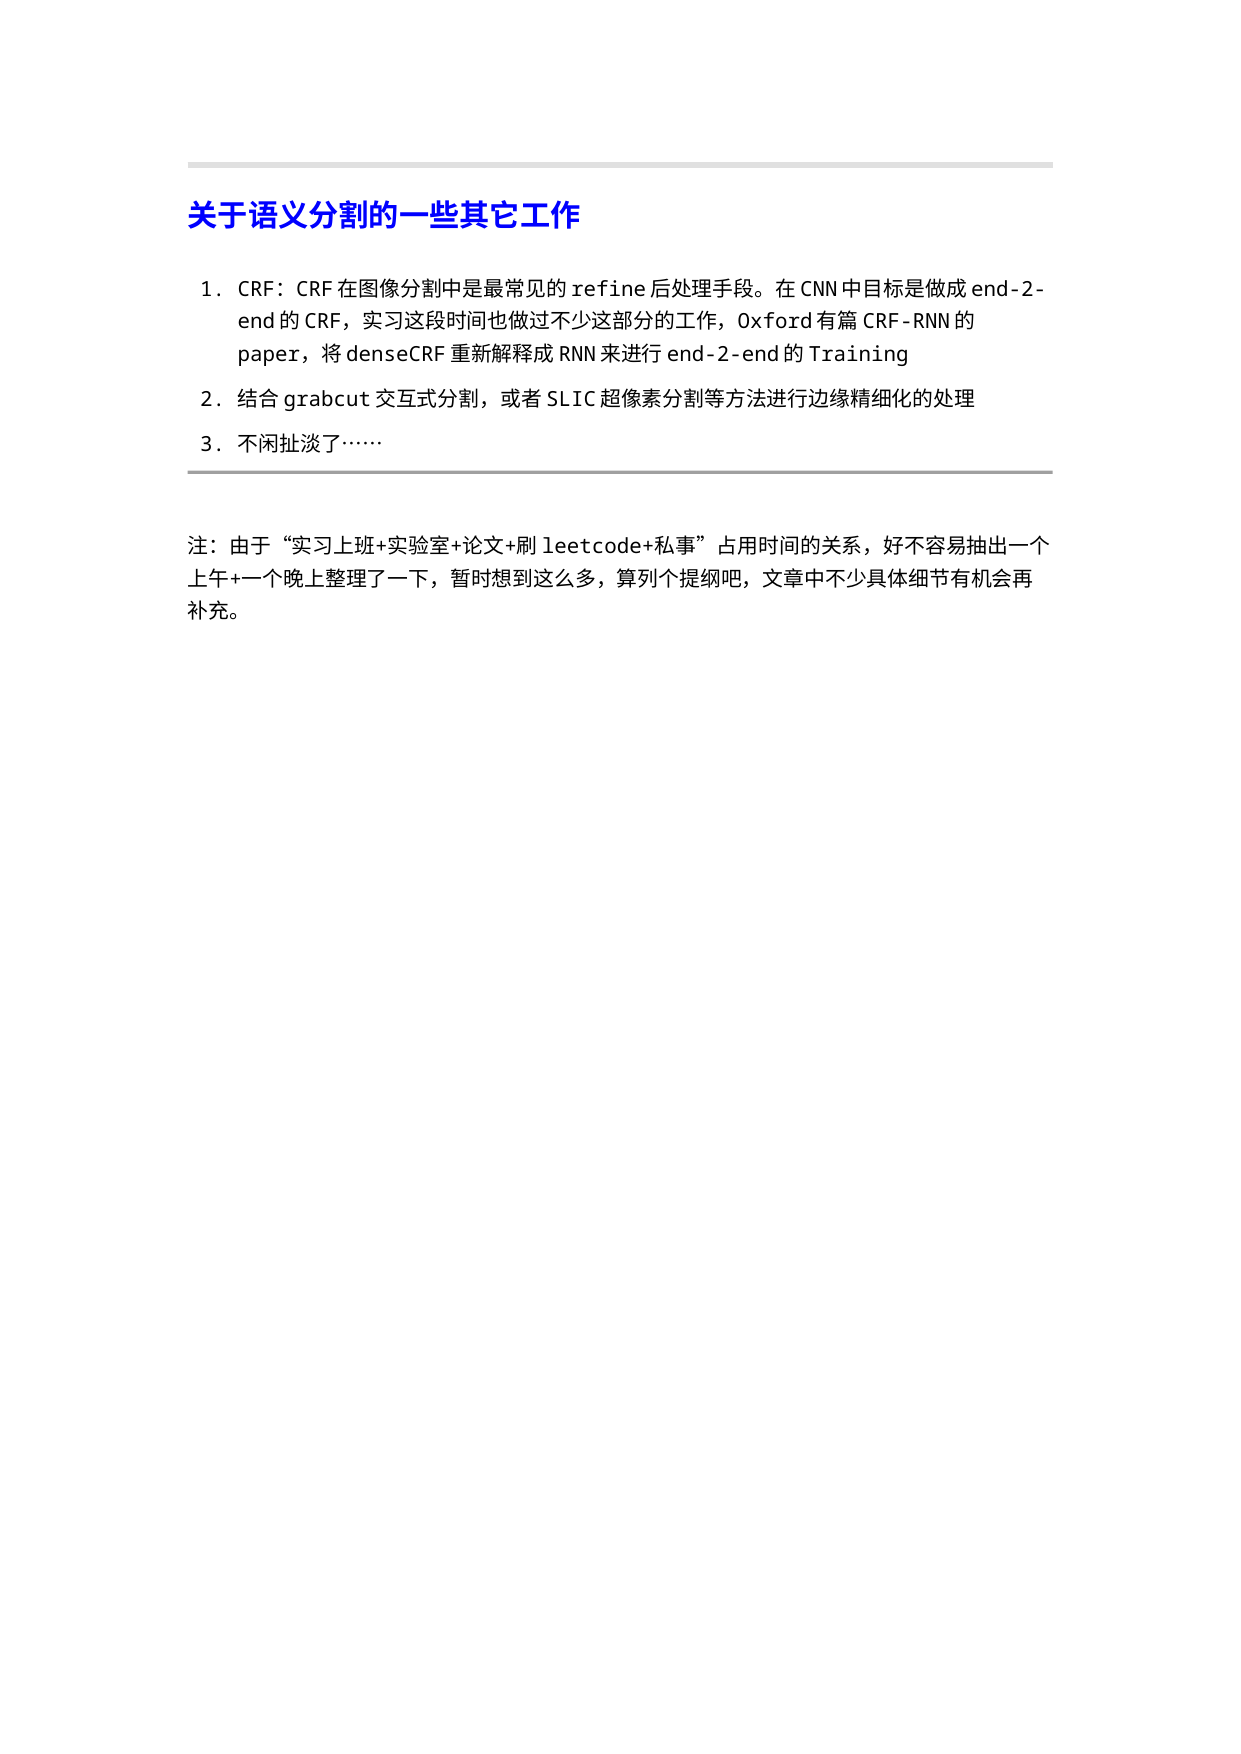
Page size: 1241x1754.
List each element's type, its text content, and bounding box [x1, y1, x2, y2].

list 不闲扯淡了…… [200, 426, 1053, 458]
text 注：由于“实习上班+实验室+论文+刷leetcode+私事”占用时间的关系，好不容易抽出一个上午+一个晚上整理了一下，暂时想到这么多，算列个提纲吧，文章中不少具体细节有机会再补充。 [187, 528, 1053, 626]
text 关于语义分割的一些其它工作 [187, 163, 1053, 246]
list CRF：CRF在图像分割中是最常见的refine后处理手段。在CNN中目标是做成end-2-end的CRF，实习这段时间也做过不少这部分的工作，Oxford有篇CRF-RNN的paper，将denseCRF重新解释成RNN来进行end-2-end的Training [200, 271, 1053, 368]
list 结合grabcut交互式分割，或者SLIC超像素分割等方法进行边缘精细化的处理 [200, 381, 1053, 413]
